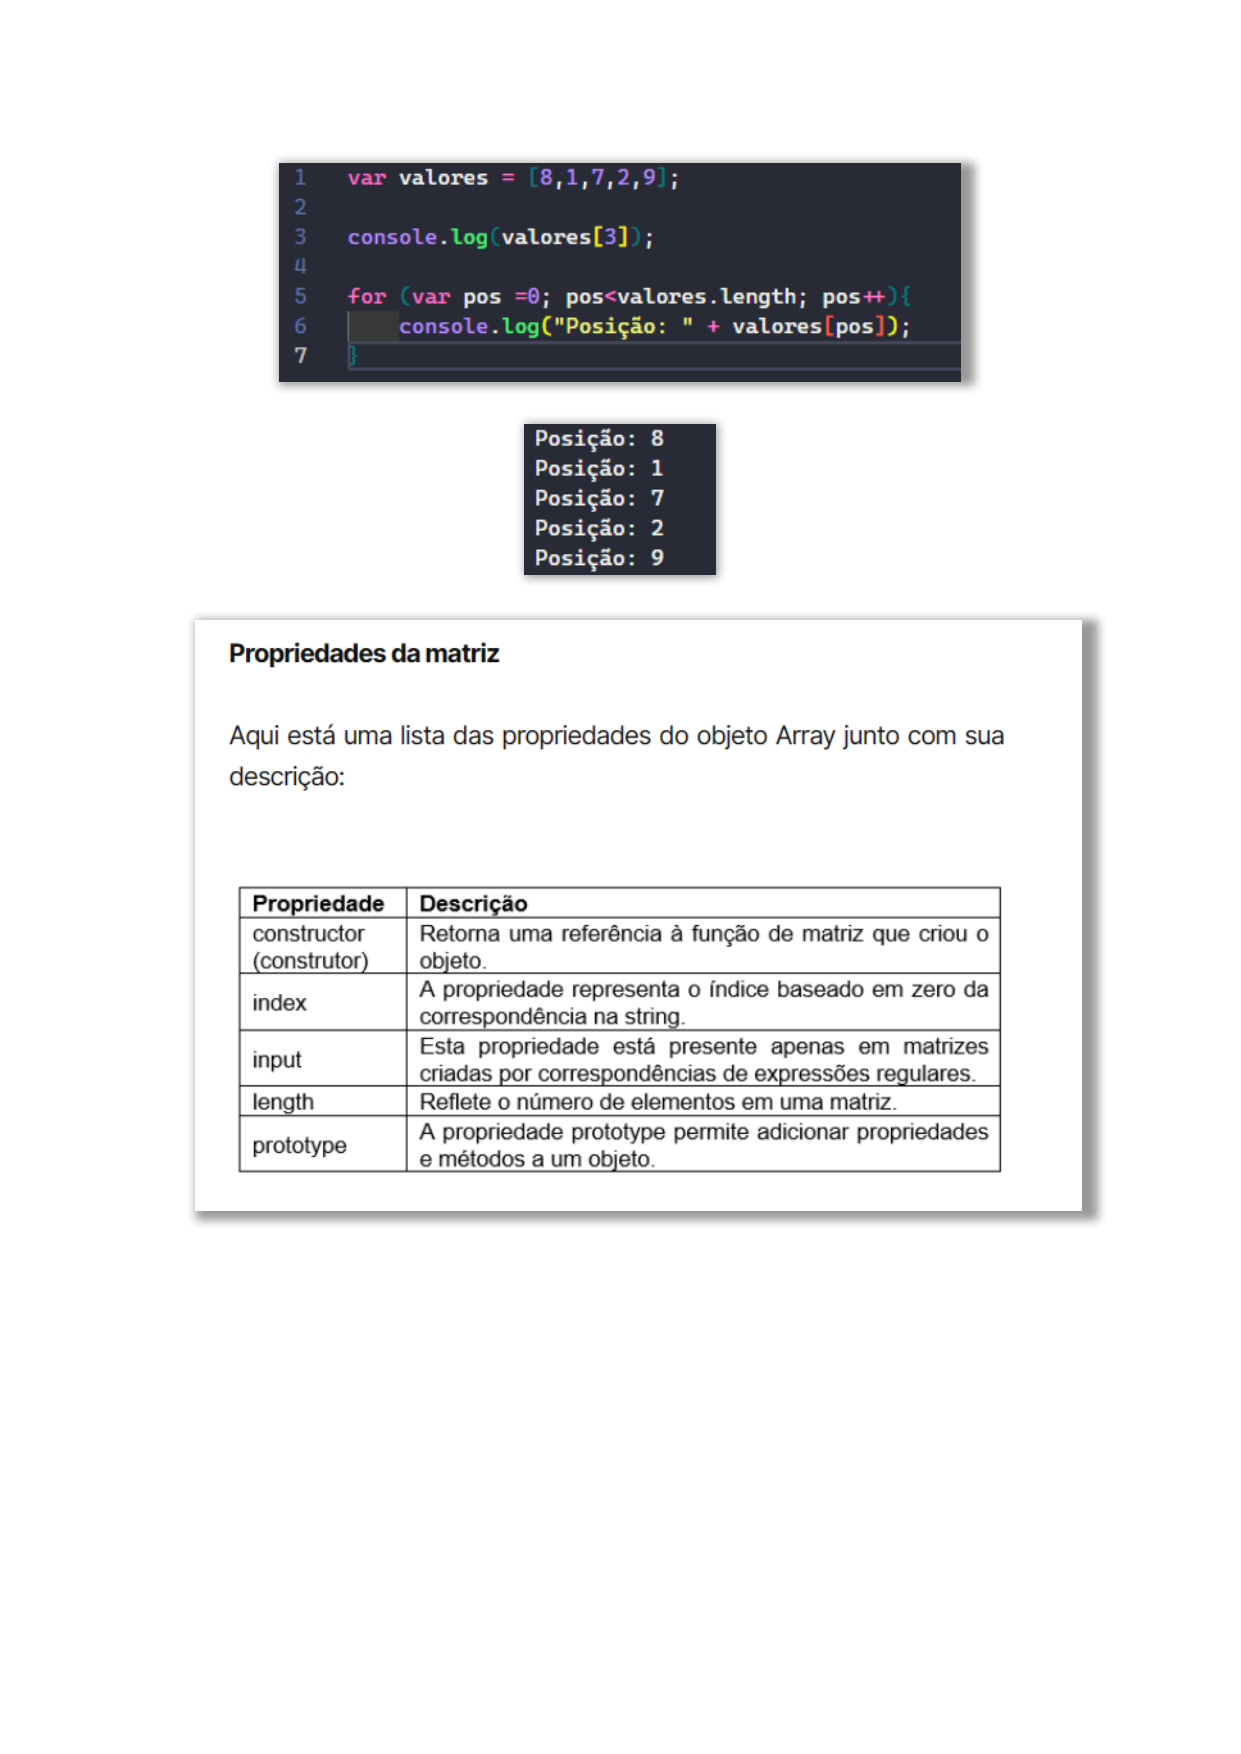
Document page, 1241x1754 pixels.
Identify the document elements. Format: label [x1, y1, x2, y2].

picture [195, 620, 1082, 1211]
picture [279, 163, 961, 382]
picture [524, 424, 716, 575]
